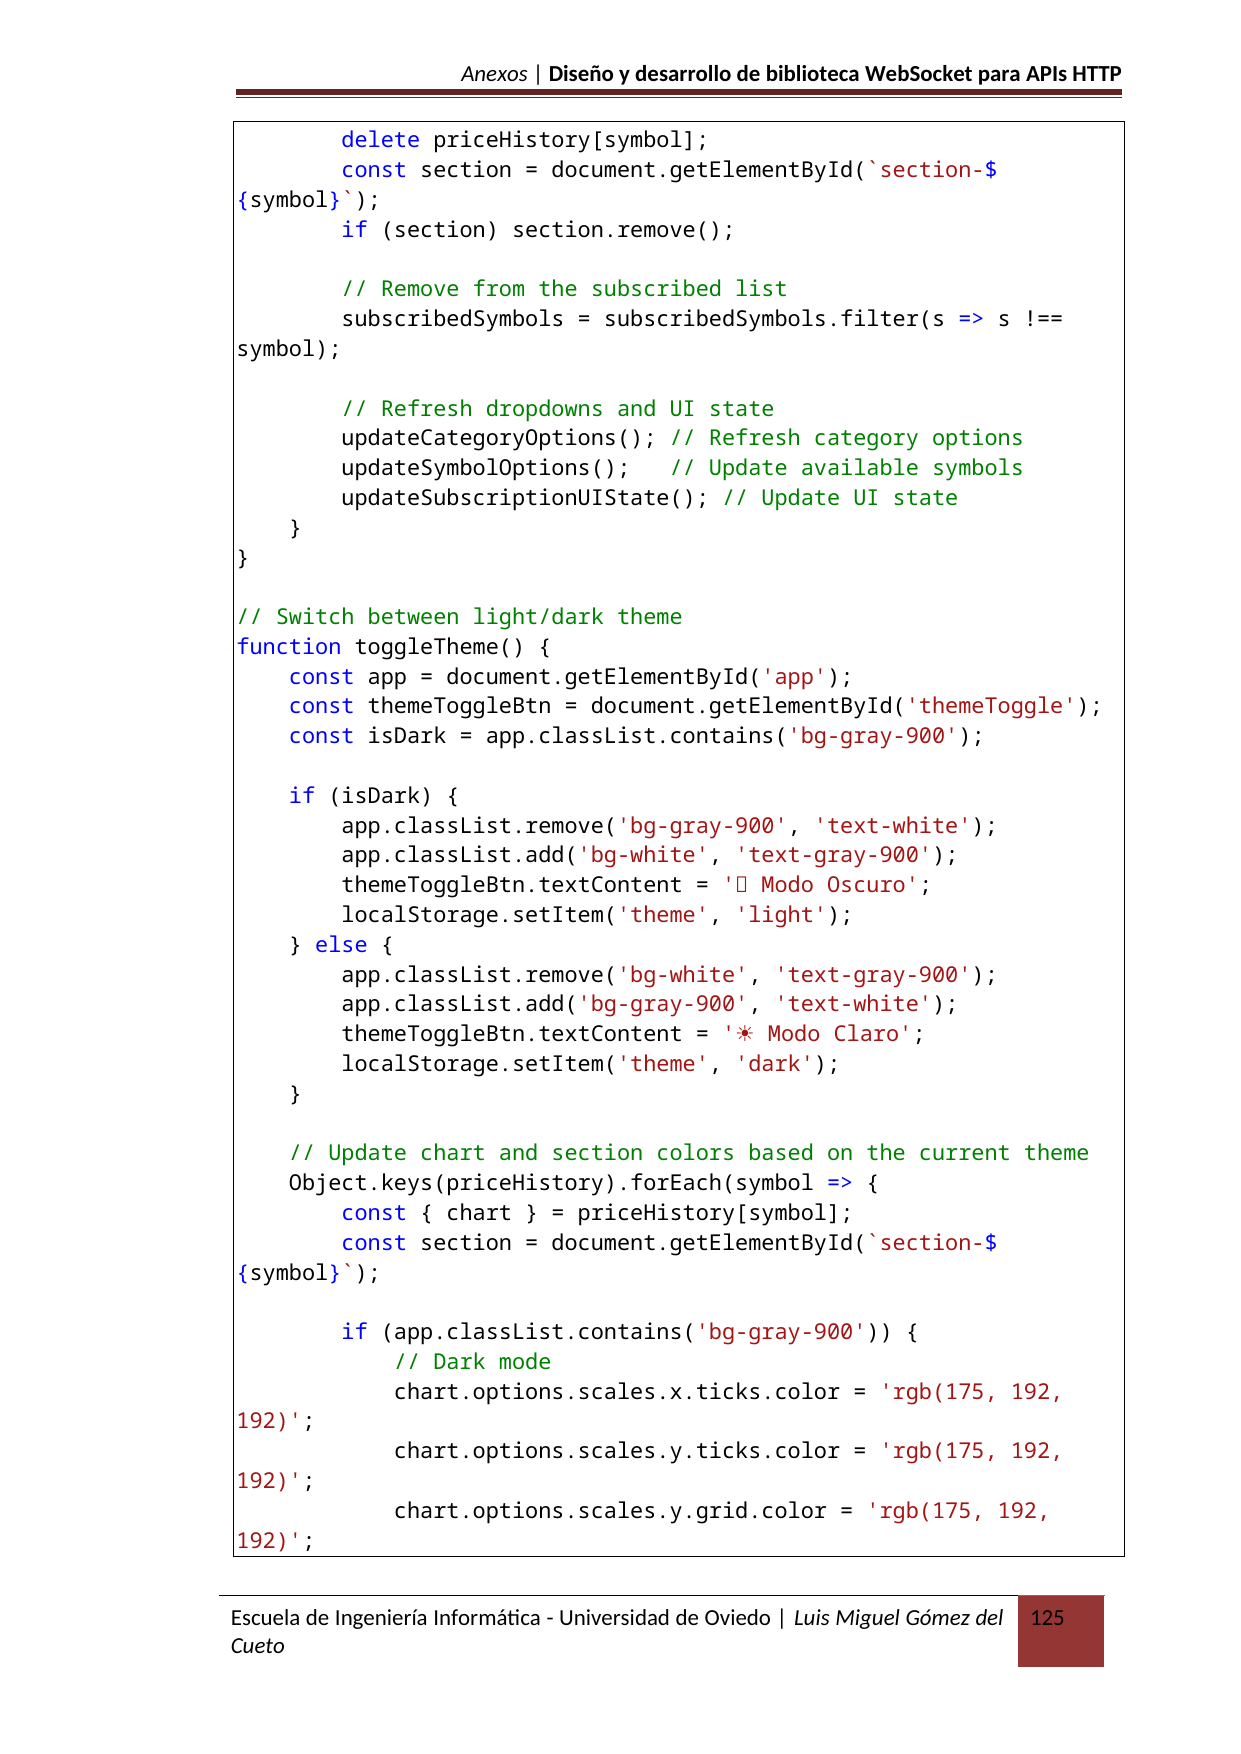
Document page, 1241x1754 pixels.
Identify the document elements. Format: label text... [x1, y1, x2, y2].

text chart.options.scales.x.ticks.color = 'rgb(175, 192, 192)'; [236, 1376, 1122, 1435]
text } [236, 541, 1122, 571]
text if (section) section.remove(); [236, 214, 1122, 243]
text const section = document.getElementById(`section-${symbol}`); [236, 1227, 1122, 1286]
text app.classList.add('bg-white', 'text-gray-900'); [236, 839, 1122, 869]
text // Dark mode [236, 1346, 1122, 1376]
text localStorage.setItem('theme', 'light'); [236, 899, 1122, 929]
text updateSubscriptionUIState(); // Update UI state [236, 482, 1122, 512]
text Object.keys(priceHistory).forEach(symbol => { [236, 1167, 1122, 1197]
text themeToggleBtn.textContent = '🌙 Modo Oscuro'; [236, 869, 1122, 899]
text themeToggleBtn.textContent = '☀️ Modo Claro'; [236, 1018, 1122, 1048]
text subscribedSymbols = subscribedSymbols.filter(s => s !== symbol); [236, 303, 1122, 363]
text delete priceHistory[symbol]; [234, 122, 1124, 154]
text chart.options.scales.y.grid.color = 'rgb(175, 192, 192)'; [234, 1492, 1124, 1556]
text function toggleTheme() { [236, 631, 1122, 661]
text app.classList.add('bg-gray-900', 'text-white'); [236, 988, 1122, 1018]
text const themeToggleBtn = document.getElementById('themeToggle'); [236, 690, 1122, 720]
text const { chart } = priceHistory[symbol]; [236, 1197, 1122, 1227]
text const section = document.getElementById(`section-${symbol}`); [236, 154, 1122, 214]
text // Switch between light/dark theme [236, 601, 1122, 631]
text chart.options.scales.y.ticks.color = 'rgb(175, 192, 192)'; [236, 1435, 1122, 1492]
text updateSymbolOptions(); // Update available symbols [236, 452, 1122, 482]
text } [236, 512, 1122, 541]
text // Refresh dropdowns and UI state [236, 392, 1122, 422]
text localStorage.setItem('theme', 'dark'); [236, 1048, 1122, 1078]
text updateCategoryOptions(); // Refresh category options [236, 422, 1122, 452]
text const app = document.getElementById('app'); [236, 661, 1122, 690]
text app.classList.remove('bg-white', 'text-gray-900'); [236, 958, 1122, 988]
text if (app.classList.contains('bg-gray-900')) { [236, 1316, 1122, 1346]
text app.classList.remove('bg-gray-900', 'text-white'); [236, 809, 1122, 839]
text // Remove from the subscribed list [236, 273, 1122, 303]
text } [236, 1078, 1122, 1107]
text // Update chart and section colors based on the current theme [236, 1137, 1122, 1167]
text } else { [236, 929, 1122, 958]
text const isDark = app.classList.contains('bg-gray-900'); [236, 720, 1122, 750]
text if (isDark) { [236, 780, 1122, 809]
